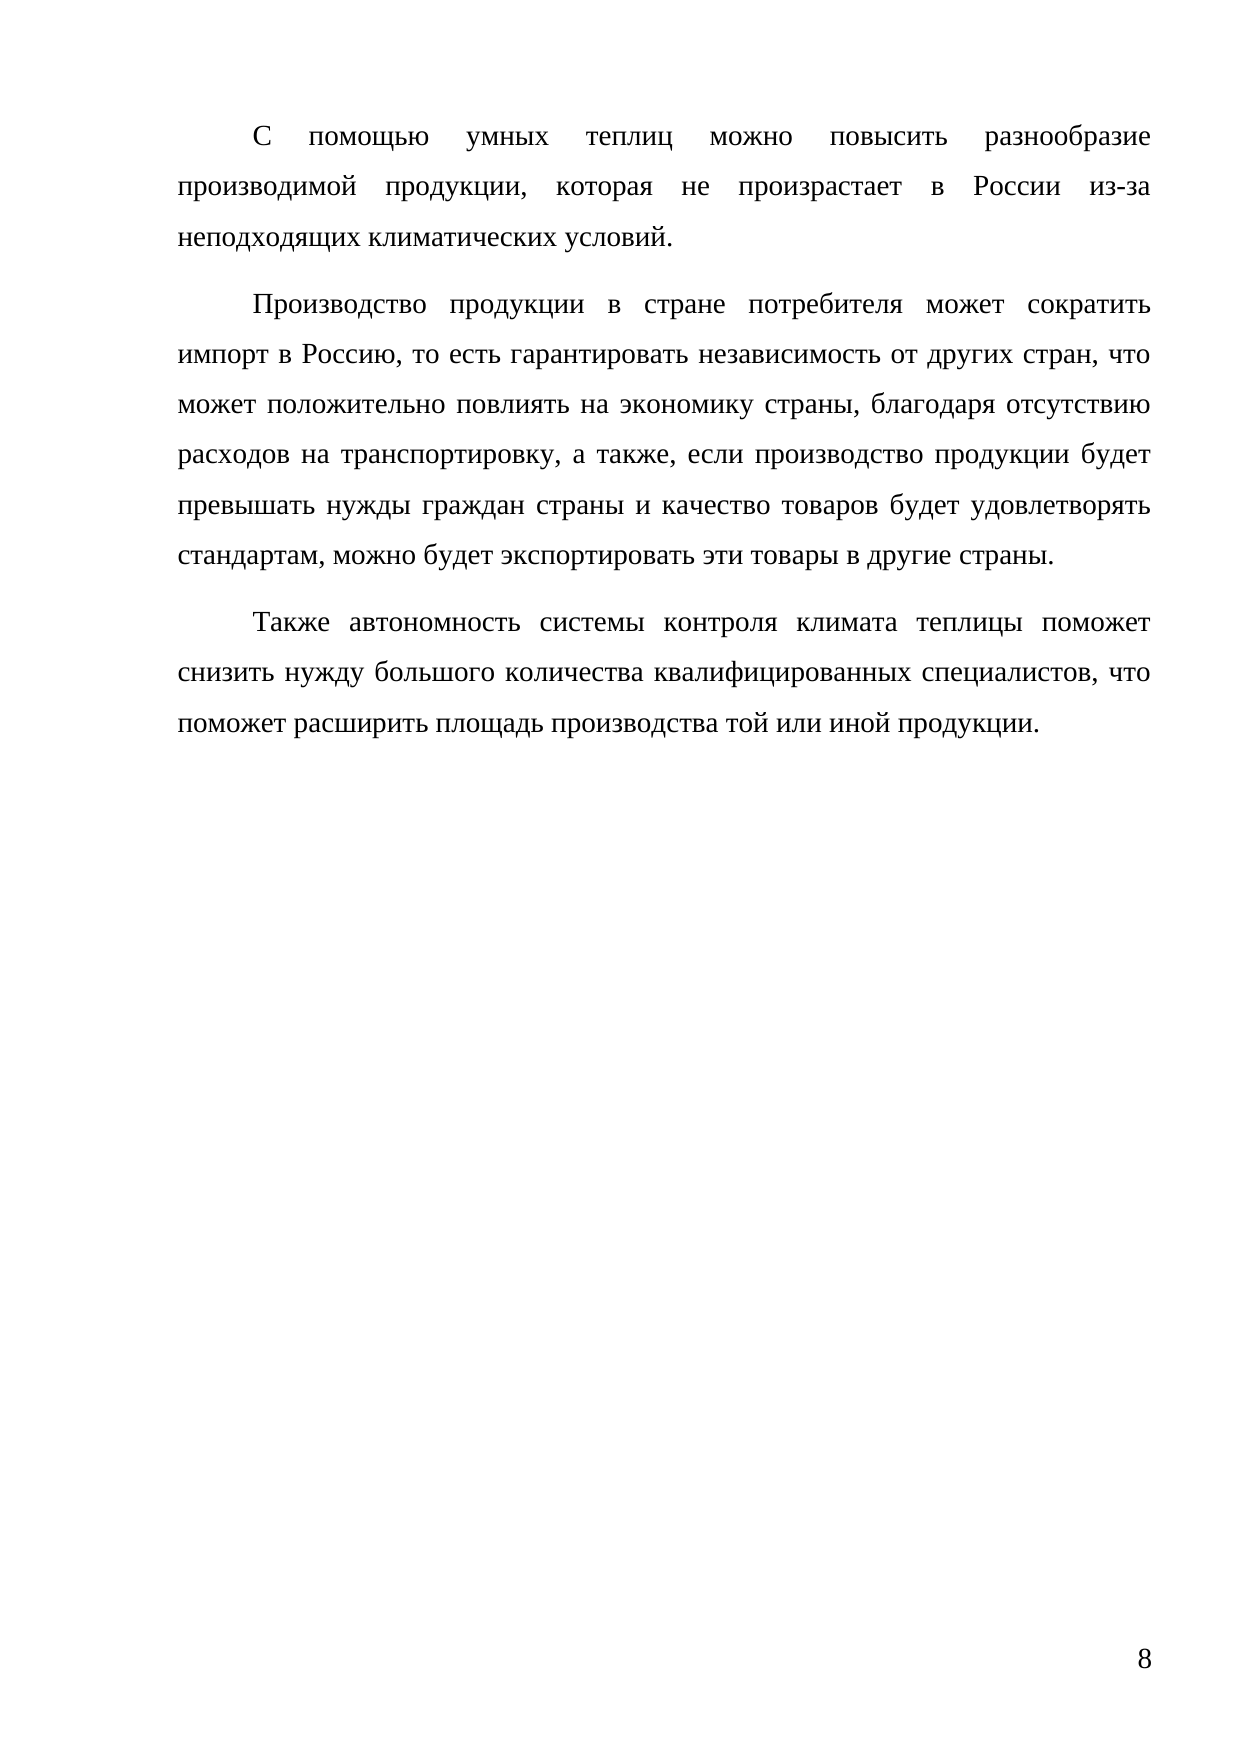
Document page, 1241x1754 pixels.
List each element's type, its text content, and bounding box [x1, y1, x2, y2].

text Производство продукции в стране потребителя может сократить импорт в Россию, то есть гарантировать независимость от других стран, что может положительно повлиять на экономику страны, благодаря отсутствию расходов на транспортировку, а также, если производство продукции будет превышать нужды граждан страны и качество товаров будет удовлетворять стандартам, можно будет экспортировать эти товары в другие страны. [177, 286, 1152, 571]
text С помощью умных теплиц можно повысить разнообразие производимой продукции, которая не произрастает в России из-за неподходящих климатических условий. [177, 118, 1152, 252]
text Также автономность системы контроля климата теплицы поможет снизить нужду большого количества квалифицированных специалистов, что поможет расширить площадь производства той или иной продукции. [177, 604, 1152, 738]
